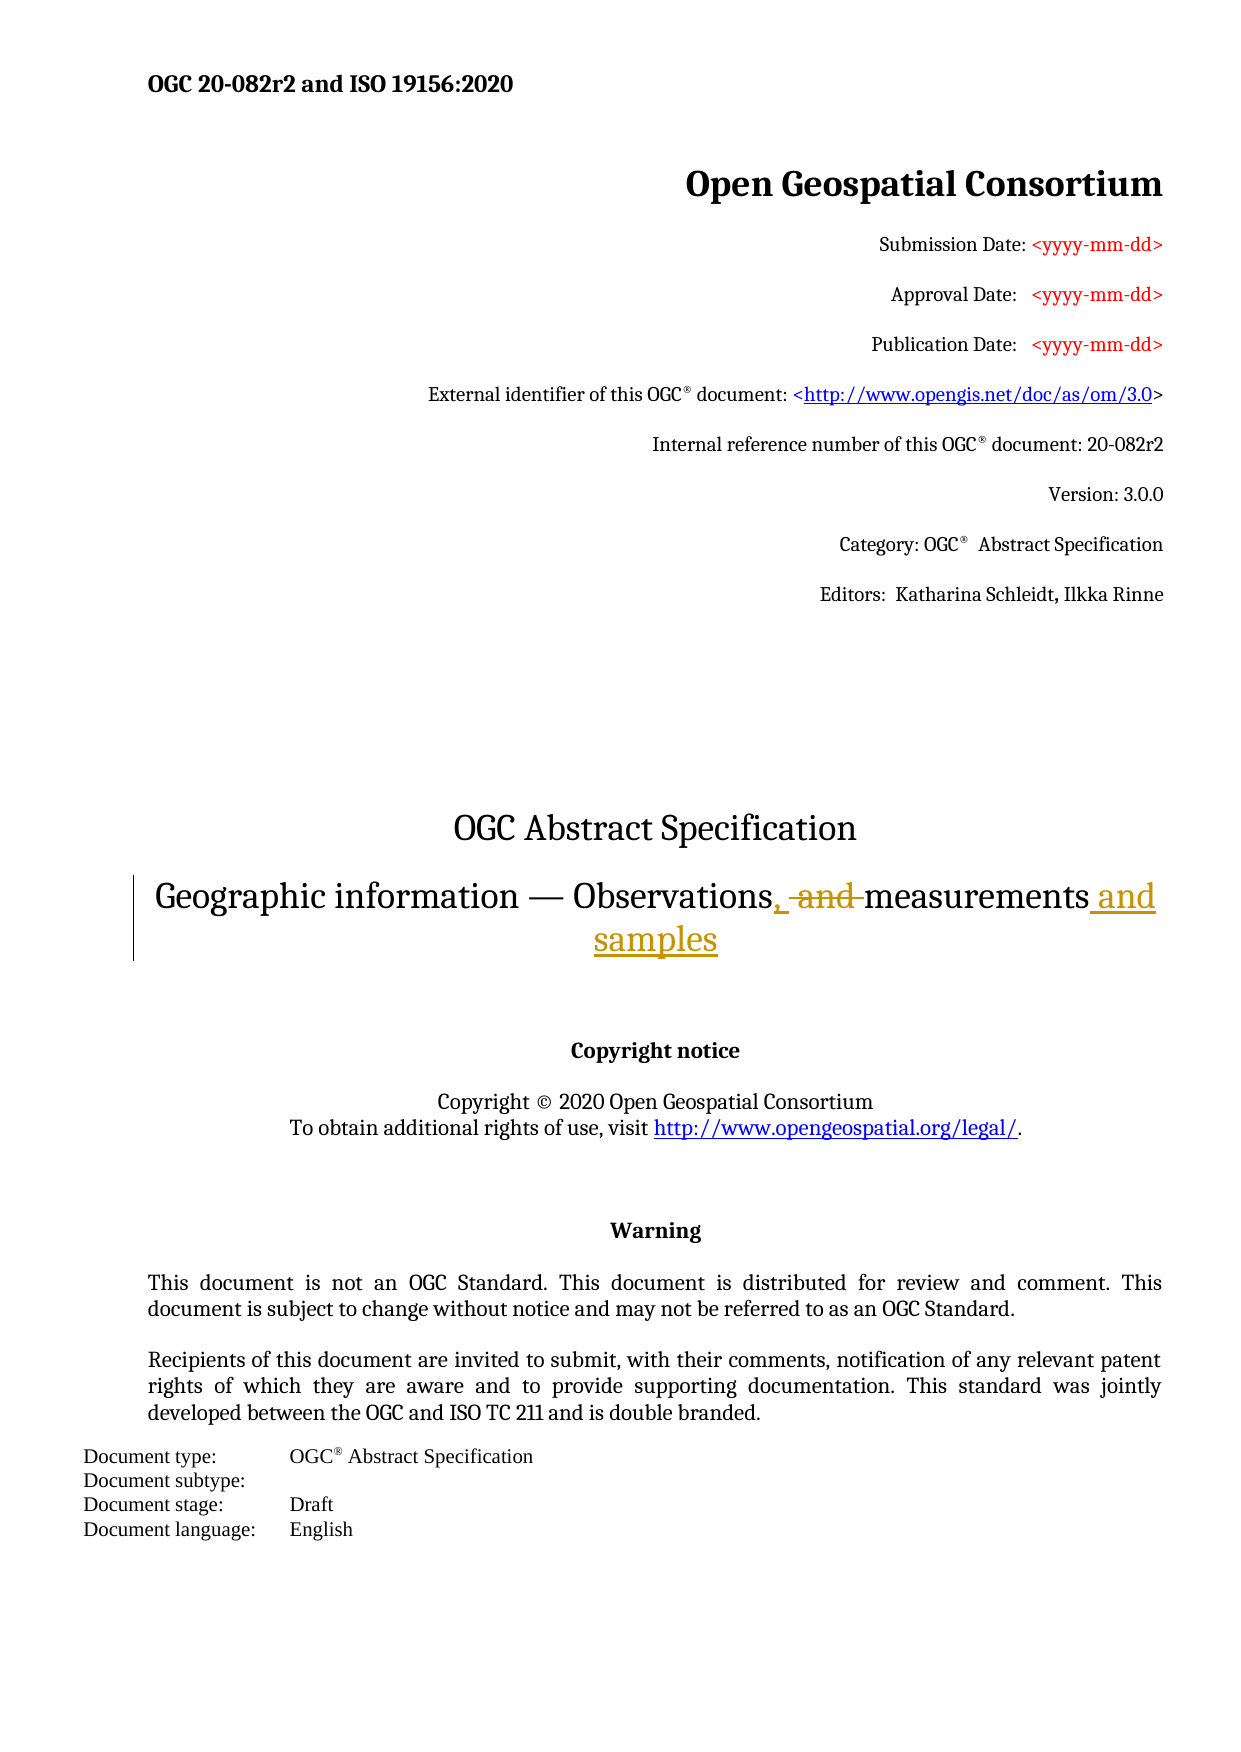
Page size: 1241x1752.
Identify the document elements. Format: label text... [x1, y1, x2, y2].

text Publication Date: <yyyy-mm-dd> [148, 331, 1163, 356]
text Approval Date: <yyyy-mm-dd> [148, 281, 1163, 306]
text Warning [148, 1218, 1163, 1244]
text Document type: OGC® Abstract Specification [83, 1444, 1099, 1468]
text Editors: Katharina Schleidt, Ilkka Rinne [148, 581, 1163, 606]
text Version: 3.0.0 [148, 481, 1163, 506]
text Submission Date: <yyyy-mm-dd> [148, 231, 1163, 256]
text Recipients of this document are invited to submit, with their comments, notification of any relevant patent rights of which they are aware and to provide supporting documentation. This standard was jointly developed between the OGC and ISO TC 211 and is double branded. [148, 1347, 1163, 1426]
text This document is not an OGC Standard. This document is distributed for review and comment. This document is subject to change without notice and may not be referred to as an OGC Standard. [148, 1269, 1163, 1322]
text Internal reference number of this OGC® document: 20-082r2 [148, 431, 1163, 456]
text Copyright notice [177, 1037, 1134, 1064]
text Geographic information — Observationsmeasurements [148, 875, 1163, 961]
text External identifier of this OGC® document: <http://www.opengis.net/doc/as/om/3.0> [148, 381, 1163, 406]
text Document language: English [83, 1516, 1099, 1541]
text Copyright © 2020 Open Geospatial Consortium To obtain additional rights of use, visit http://www.opengeospatial.org/legal/. [148, 1089, 1163, 1142]
text OGC Abstract Specification [148, 807, 1163, 850]
text Open Geospatial Consortium [148, 163, 1163, 206]
text Document subtype: [83, 1468, 1099, 1492]
text Document stage: Draft [83, 1492, 1099, 1516]
text Category: OGC® Abstract Specification [148, 531, 1163, 556]
